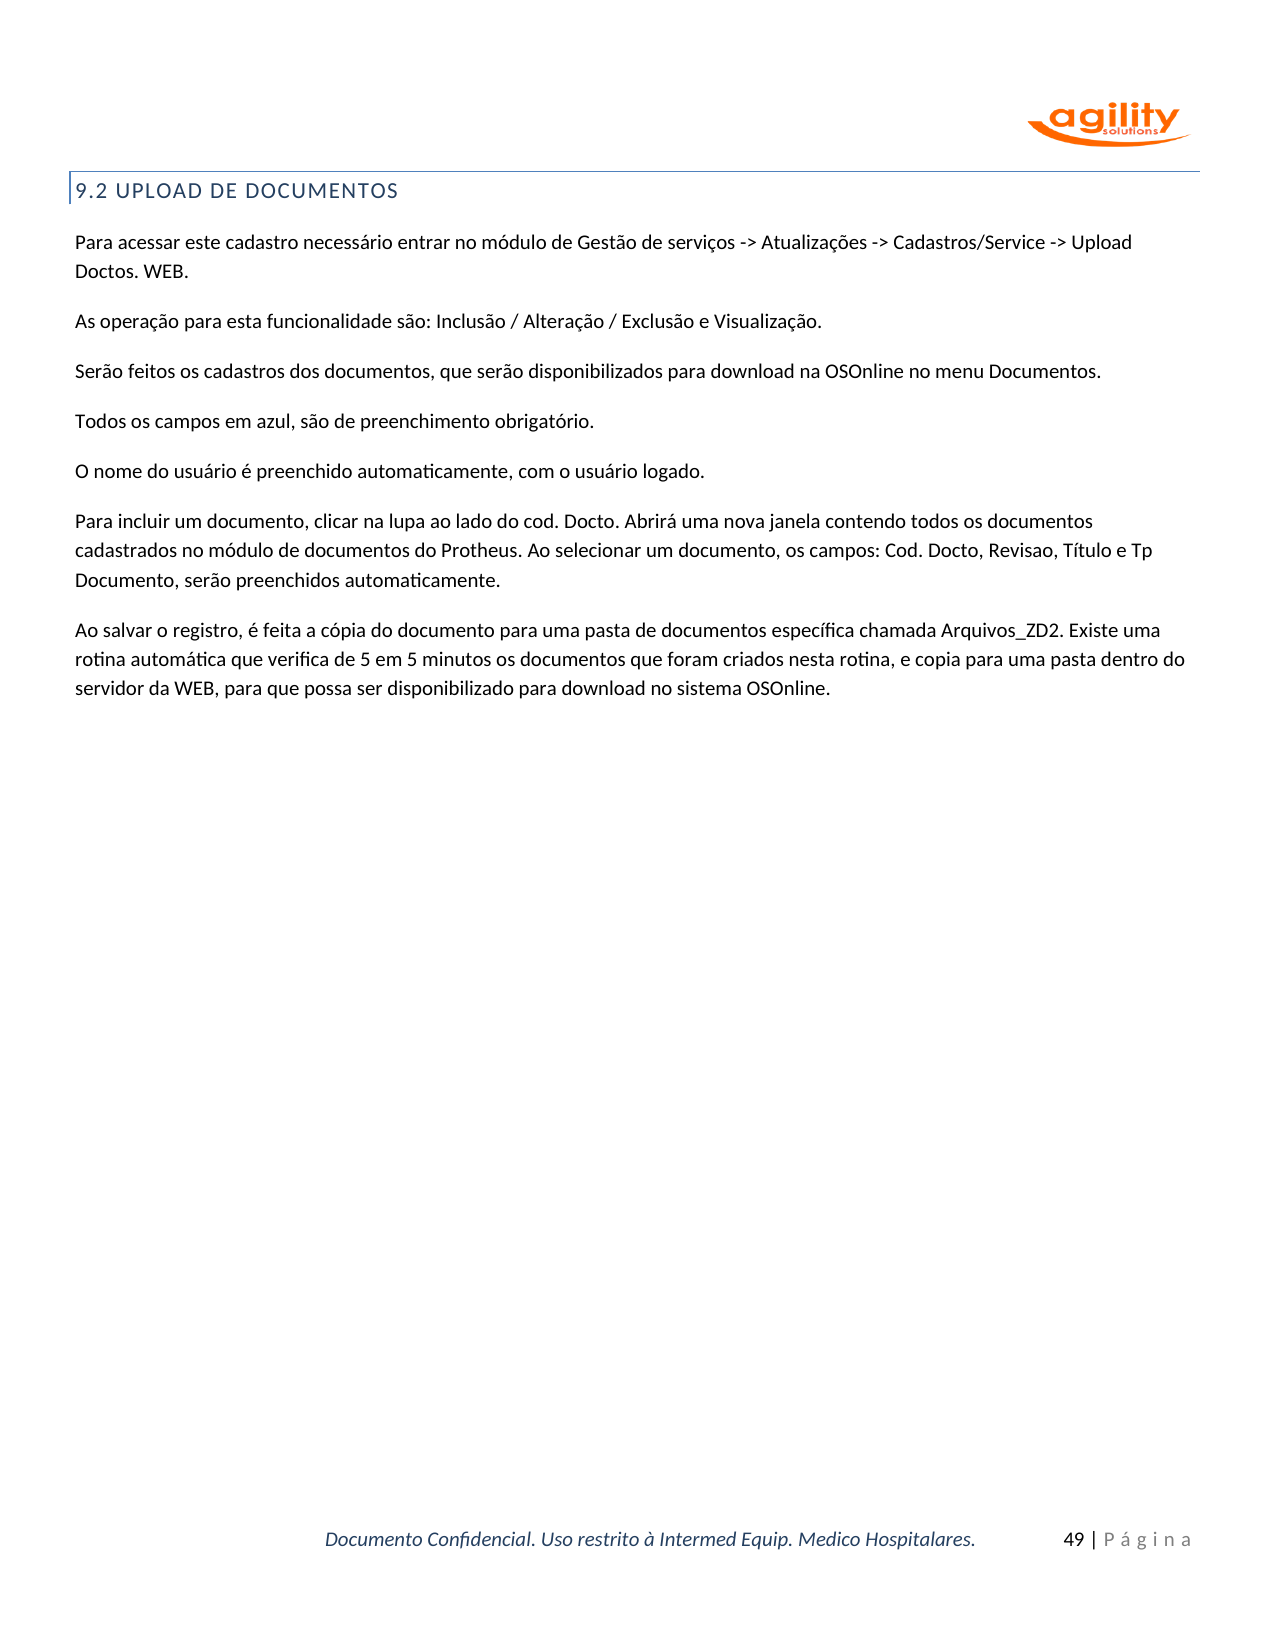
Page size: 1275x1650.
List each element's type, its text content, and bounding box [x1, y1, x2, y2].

text As operação para esta funcionalidade são: Inclusão / Alteração / Exclusão e Visualização. [75, 308, 1200, 334]
subtitle 9.2 UPLOAD DE DOCUMENTOS [71, 172, 1200, 204]
text Serão feitos os cadastros dos documentos, que serão disponibilizados para download na OSOnline no menu Documentos. [75, 358, 1200, 384]
text Todos os campos em azul, são de preenchimento obrigatório. [75, 408, 1200, 434]
text Para incluir um documento, clicar na lupa ao lado do cod. Docto. Abrirá uma nova janela contendo todos os documentos cadastrados no módulo de documentos do Protheus. Ao selecionar um documento, os campos: Cod. Docto, Revisao, Título e Tp Documento, serão preenchidos automaticamente. [75, 508, 1200, 592]
picture [1027, 94, 1192, 147]
text Ao salvar o registro, é feita a cópia do documento para uma pasta de documentos específica chamada Arquivos_ZD2. Existe uma rotina automática que verifica de 5 em 5 minutos os documentos que foram criados nesta rotina, e copia para uma pasta dentro do servidor da WEB, para que possa ser disponibilizado para download no sistema OSOnline. [75, 617, 1200, 701]
text O nome do usuário é preenchido automaticamente, com o usuário logado. [75, 458, 1200, 484]
text Para acessar este cadastro necessário entrar no módulo de Gestão de serviços -> Atualizações -> Cadastros/Service -> Upload Doctos. WEB. [75, 229, 1200, 284]
